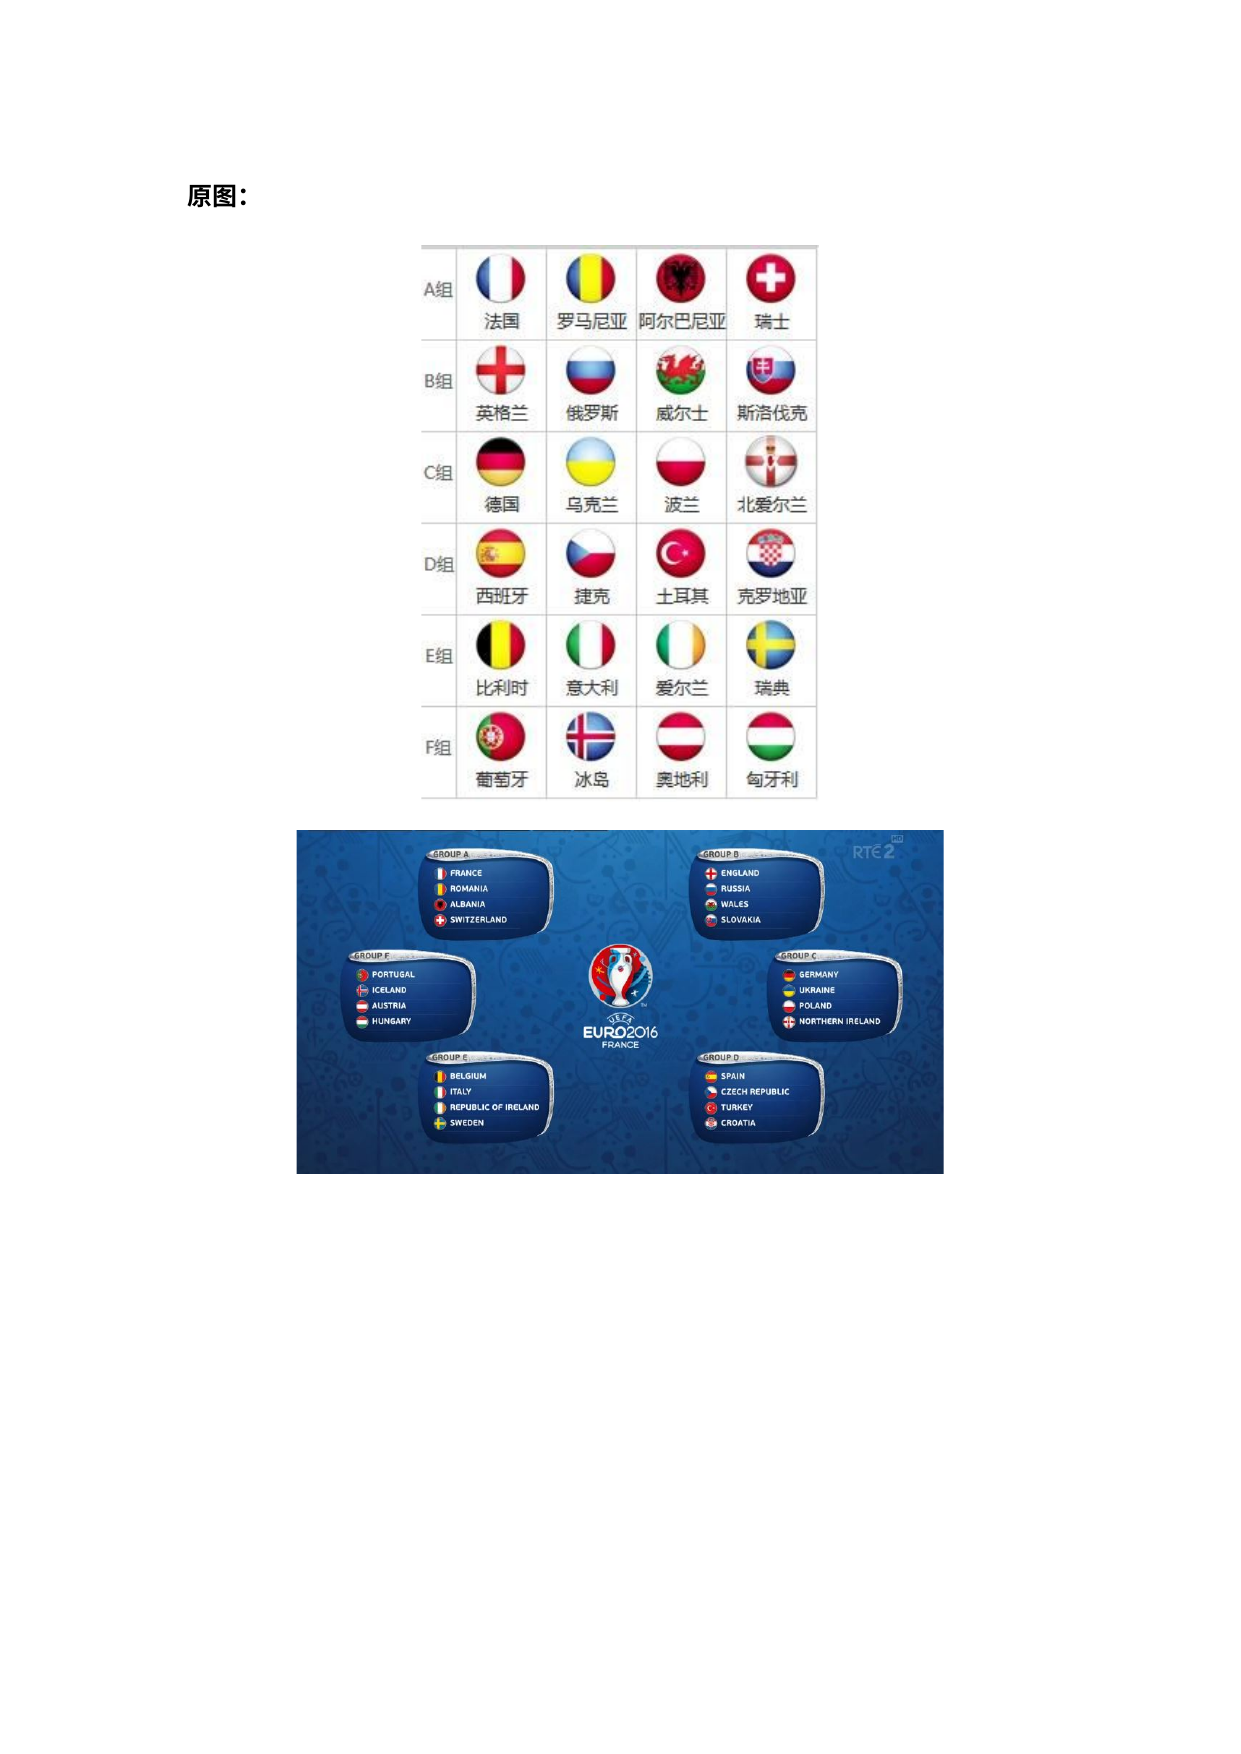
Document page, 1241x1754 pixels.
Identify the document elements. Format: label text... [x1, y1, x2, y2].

subtitle 原图： [187, 162, 1053, 227]
picture [296, 830, 944, 1174]
picture [421, 245, 819, 802]
